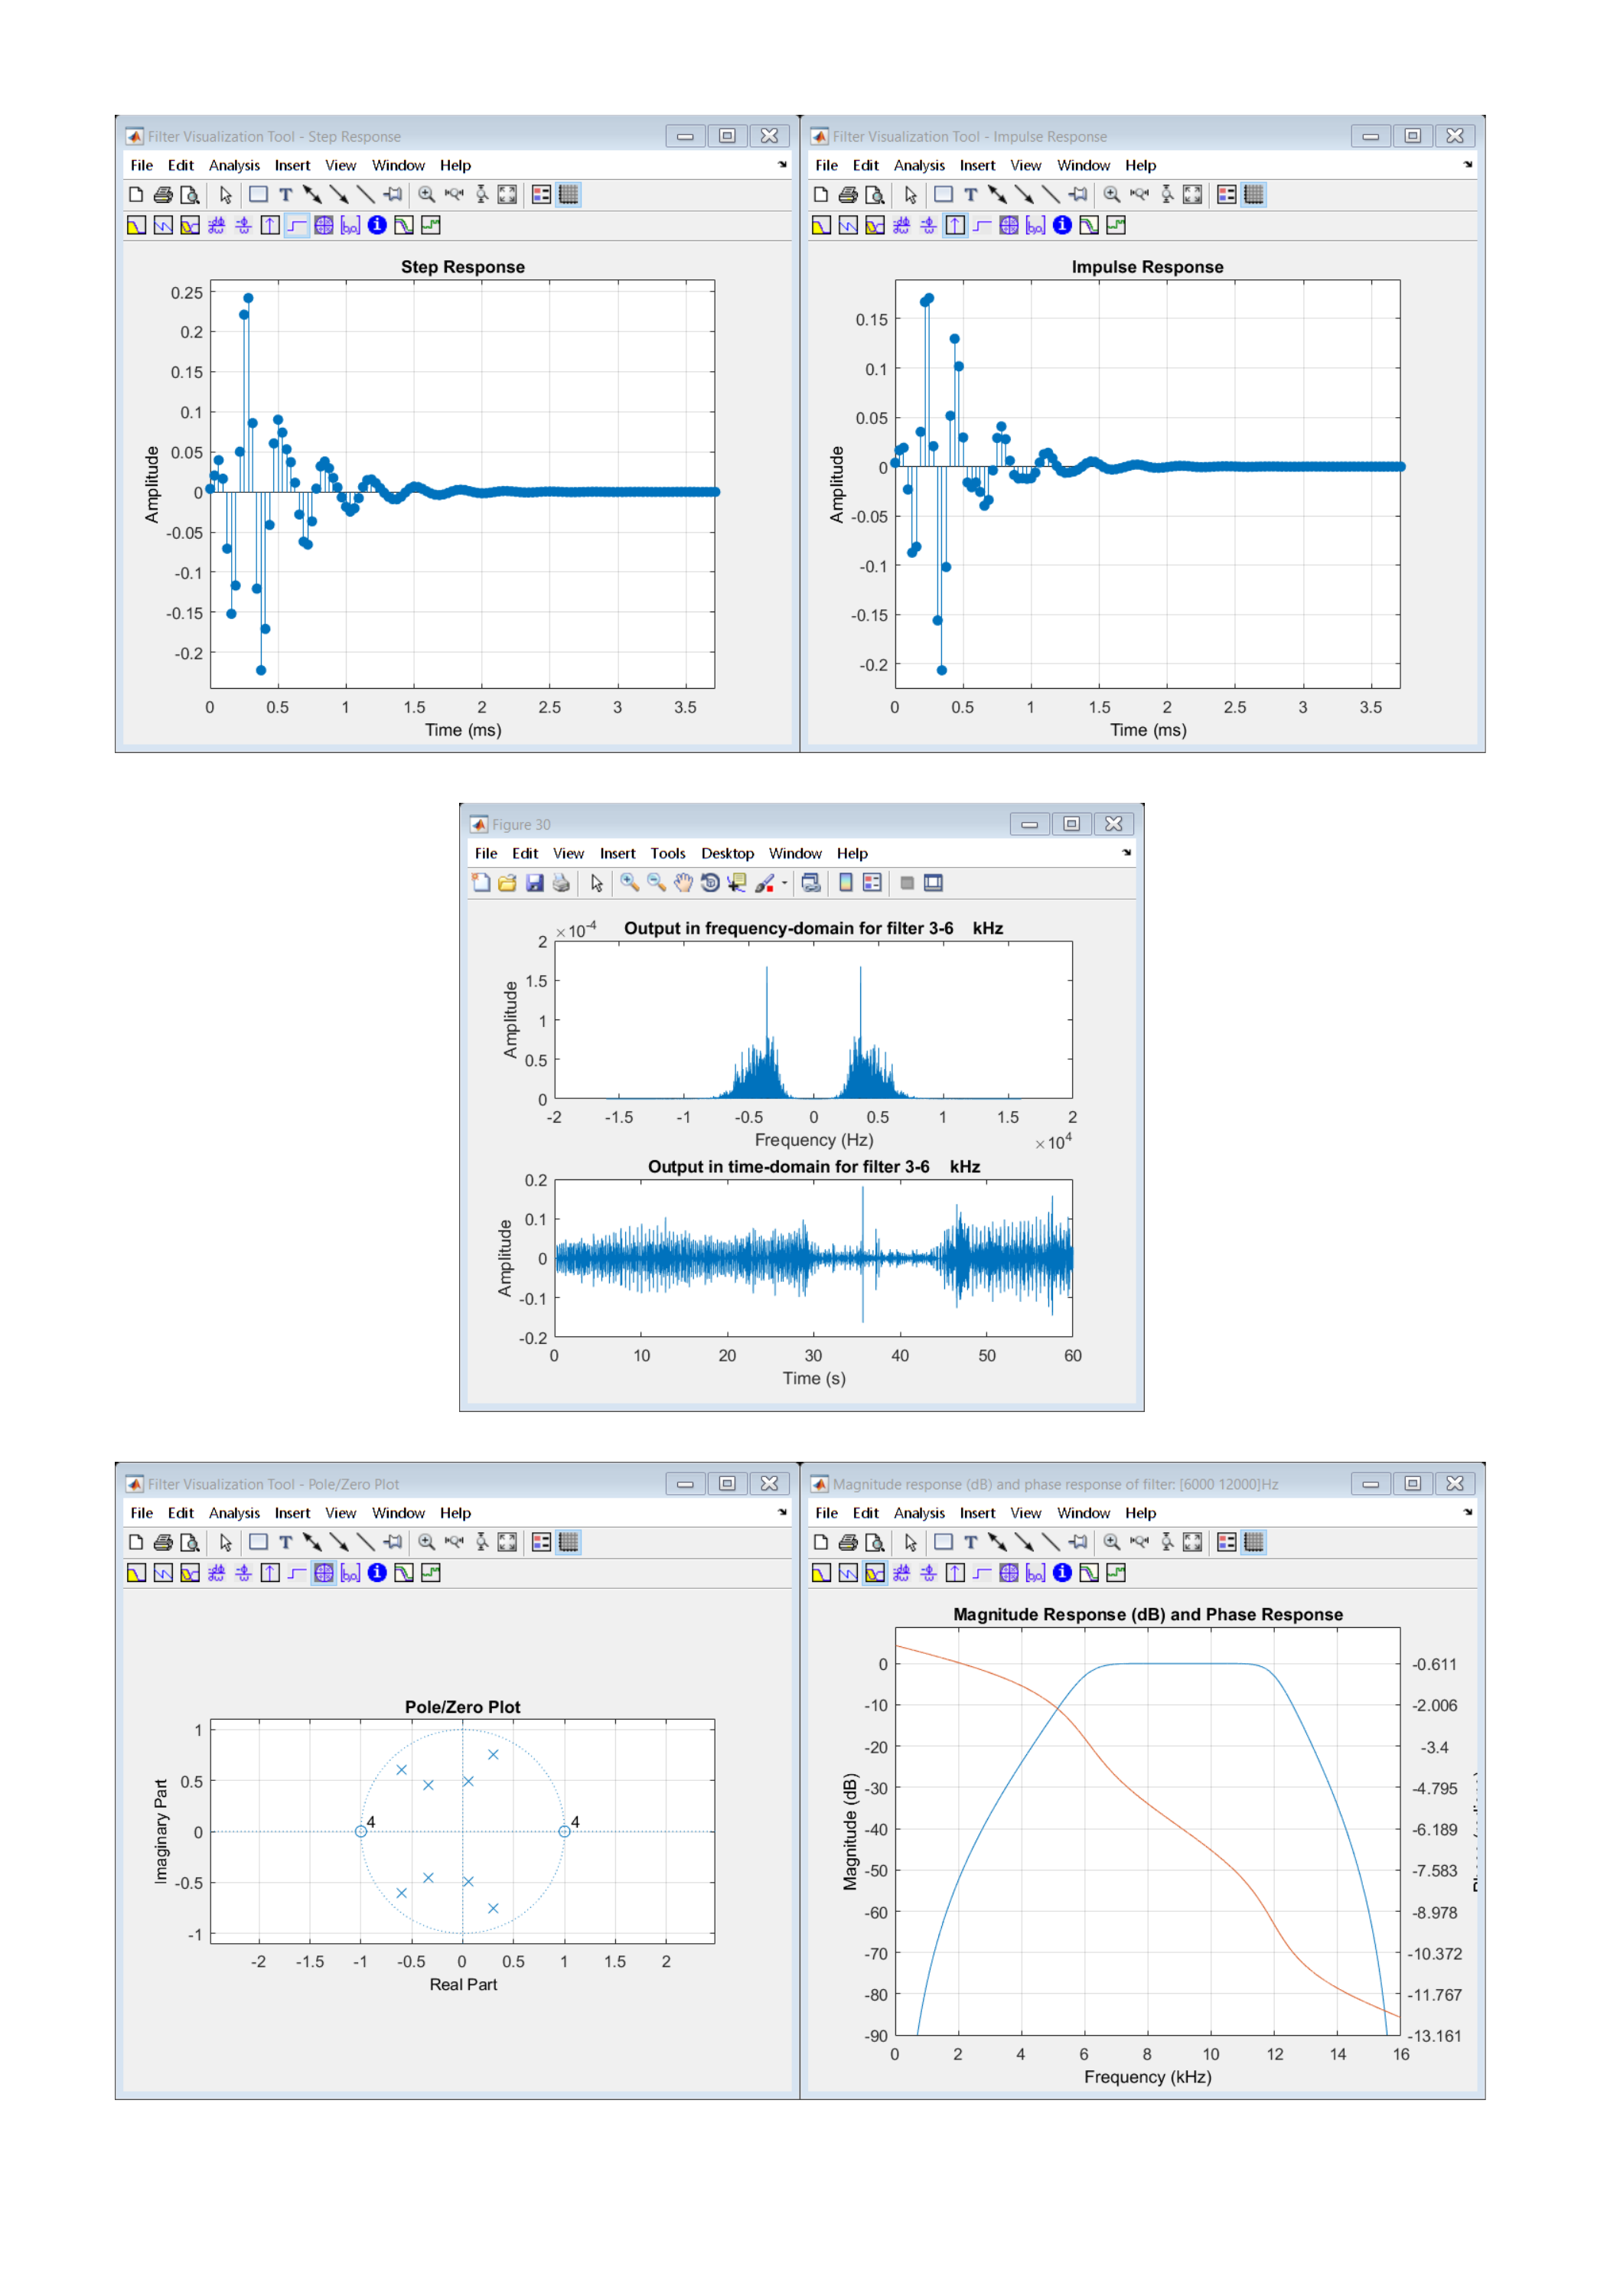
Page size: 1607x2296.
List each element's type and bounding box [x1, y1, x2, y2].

picture [115, 115, 1486, 753]
picture [115, 1462, 1486, 2100]
picture [459, 803, 1145, 1412]
